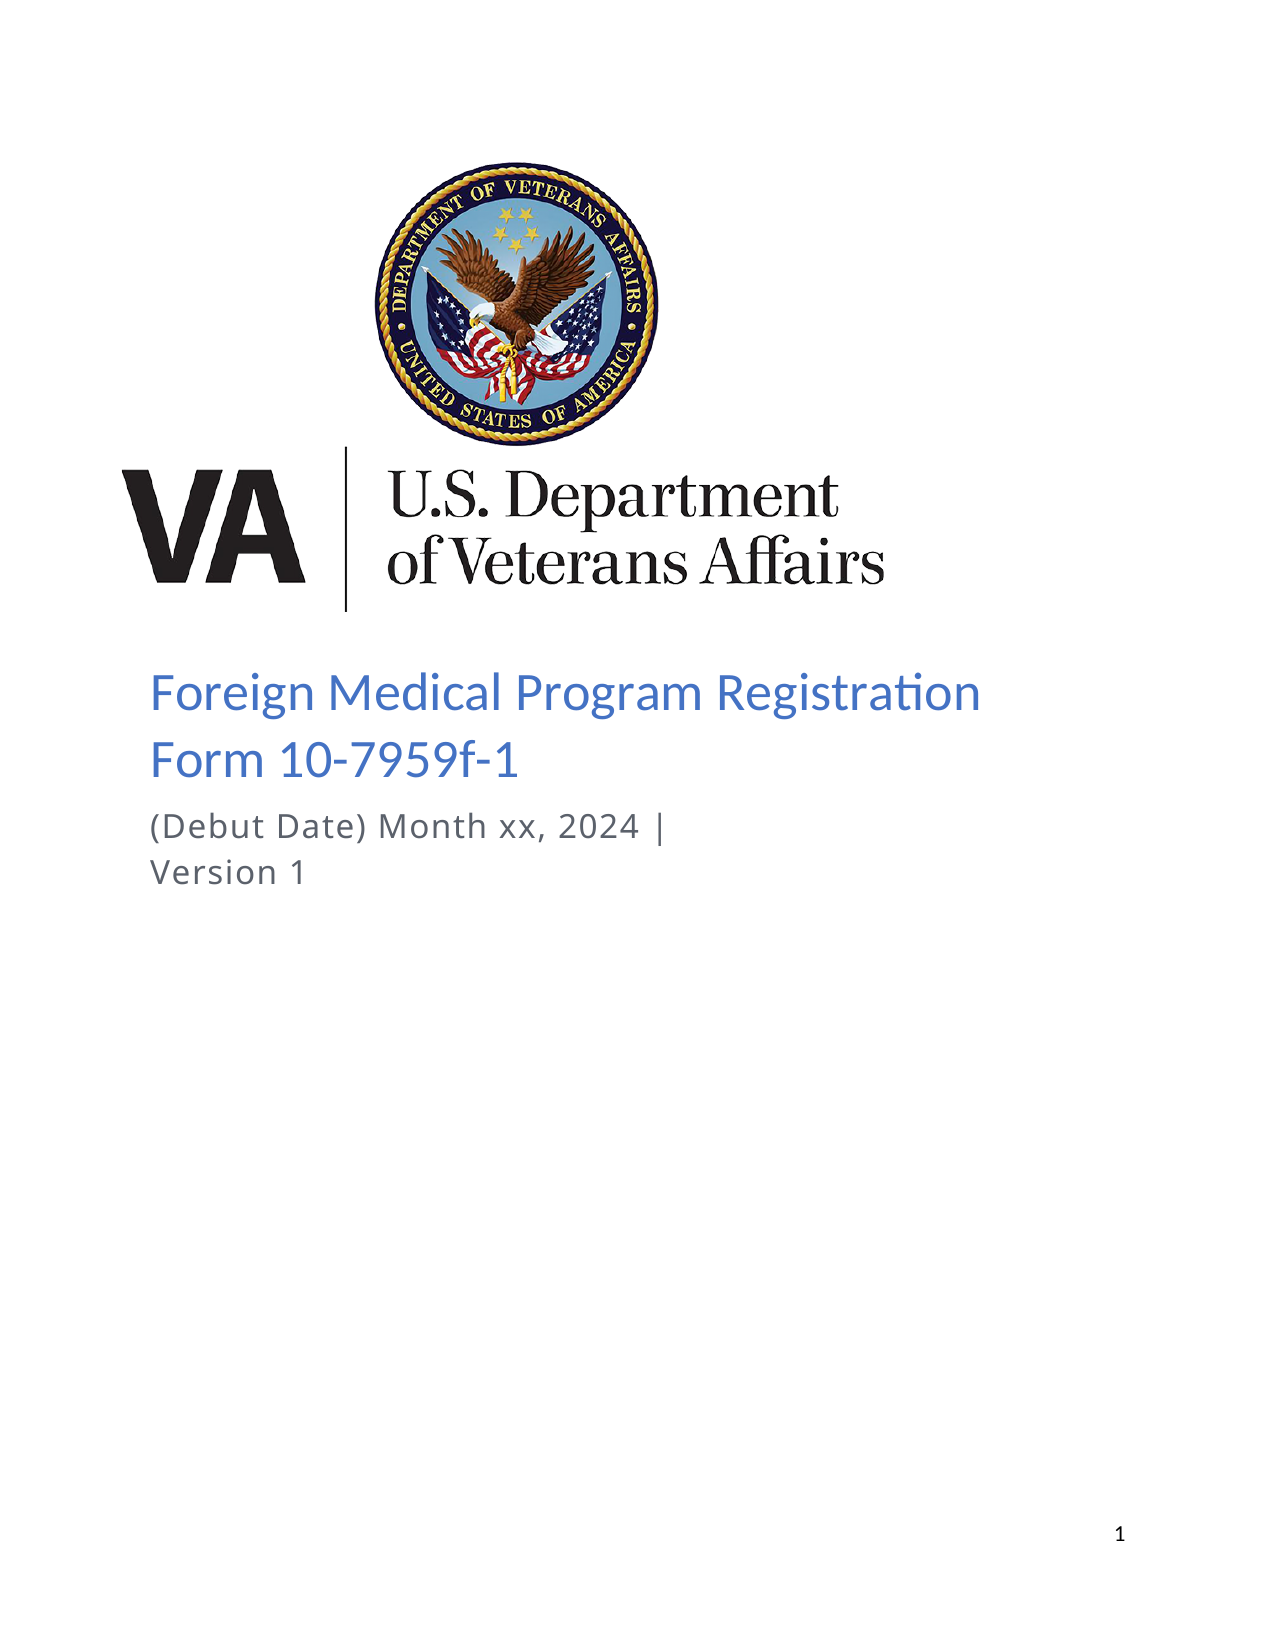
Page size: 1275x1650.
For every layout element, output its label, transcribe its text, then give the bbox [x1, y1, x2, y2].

text Version 1 [150, 848, 1125, 939]
picture [121, 150, 884, 612]
text (Debut Date) Month xx, 2024 | [150, 803, 1125, 848]
title Foreign Medical Program Registration Form 10-7959f-1 [150, 658, 1125, 791]
